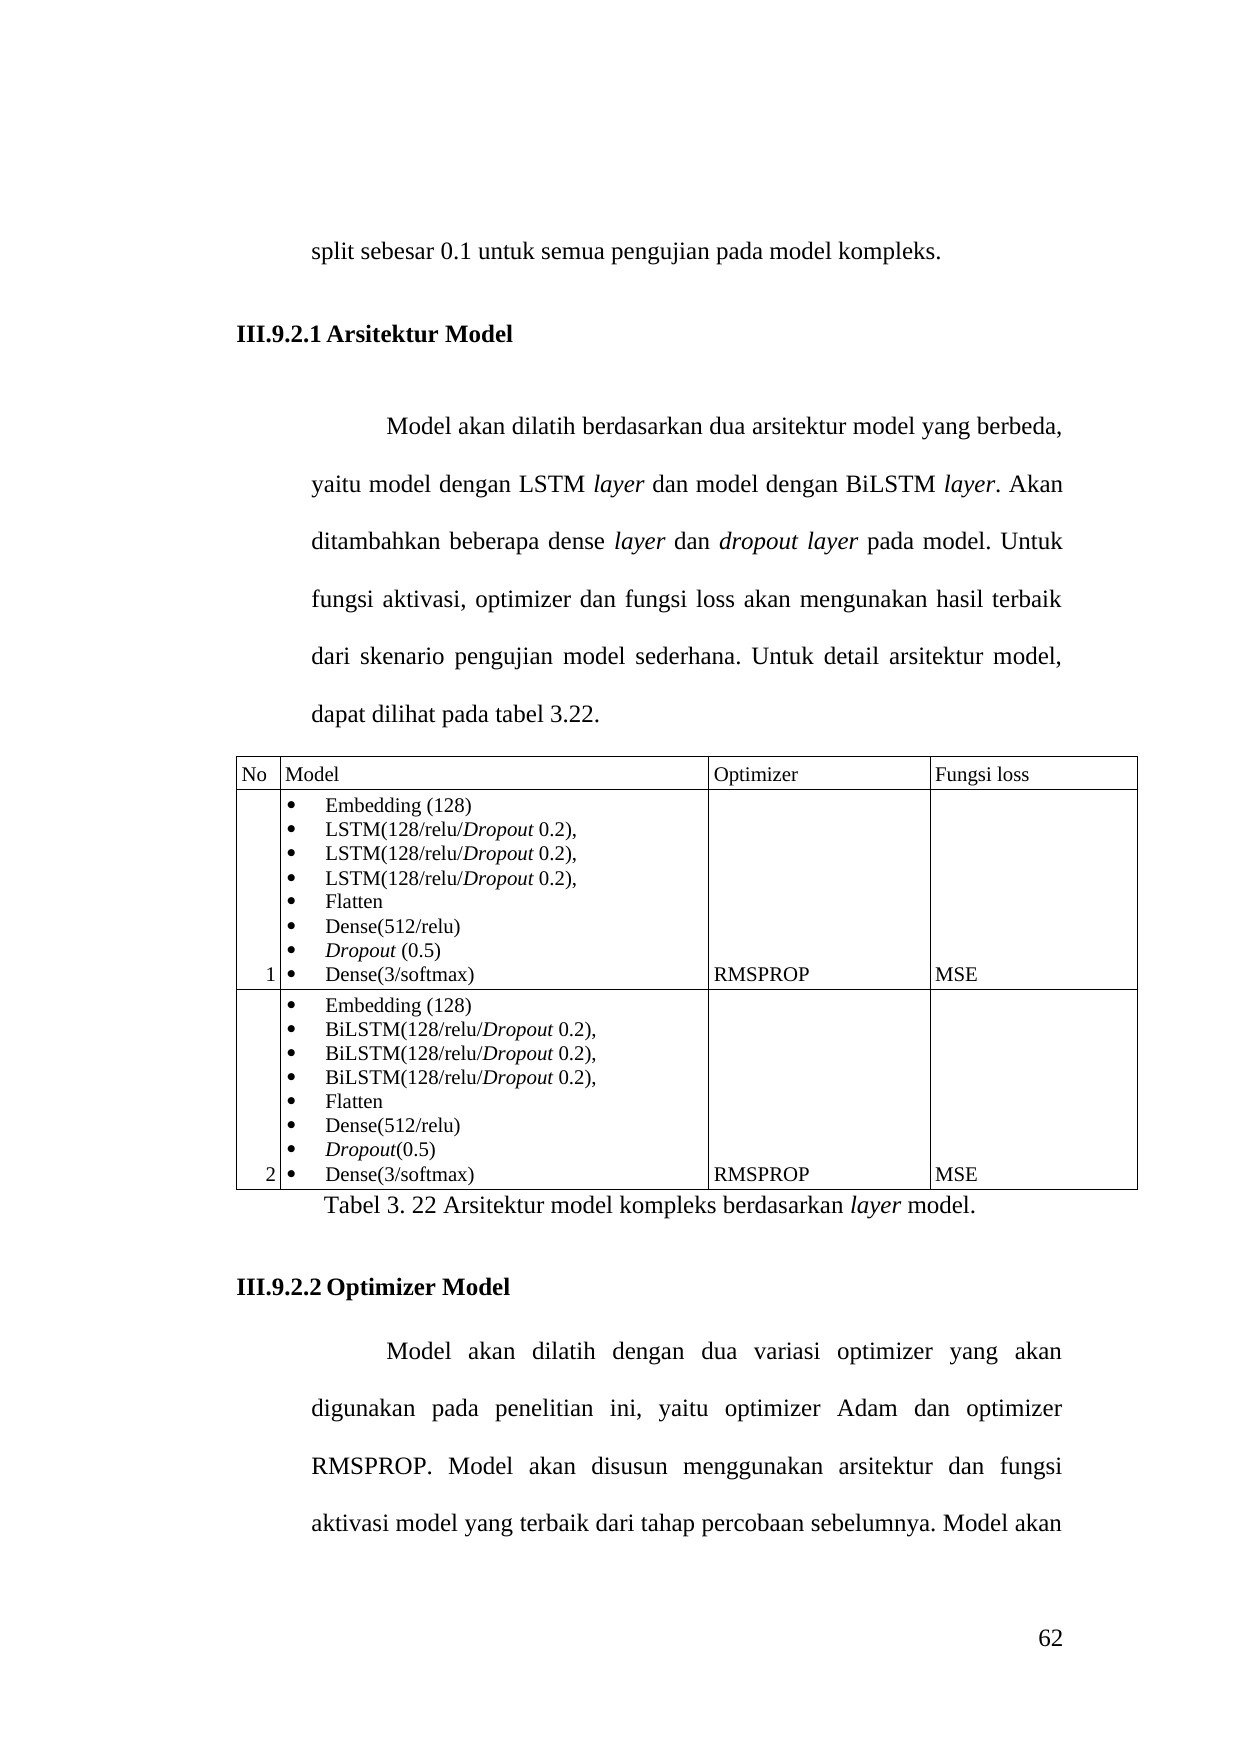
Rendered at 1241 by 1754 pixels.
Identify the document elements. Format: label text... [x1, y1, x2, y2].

text Tabel 3. 22 Arsitektur model kompleks berdasarkan layer model. [236, 1190, 1063, 1218]
table_cell MSE [931, 790, 1137, 989]
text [311, 1336, 1063, 1537]
table_cell RMSPROP [709, 990, 930, 1189]
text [311, 236, 1063, 265]
table_cell Embedding (128) BiLSTM(128/relu/Dropout 0.2), BiLSTM(128/relu/Dropout 0.2), BiLSTM(128/relu/Dropout 0.2), Flatten Dense(512/relu) Dropout(0.5) Dense(3/softmax) [281, 990, 708, 1189]
subtitle Optimizer Model [236, 1272, 1063, 1301]
table_cell Embedding (128) LSTM(128/relu/Dropout 0.2), LSTM(128/relu/Dropout 0.2), LSTM(128/relu/Dropout 0.2), Flatten Dense(512/relu) Dropout (0.5) Dense(3/softmax) [281, 790, 708, 989]
table_cell 1 [237, 790, 280, 989]
text Model akan dilatih berdasarkan dua arsitektur model yang berbeda, yaitu model dengan LSTM layer dan model dengan BiLSTM layer. Akan ditambahkan beberapa dense layer dan dropout layer pada model. Untuk fungsi aktivasi, optimizer dan fungsi loss akan mengunakan hasil terbaik dari skenario pengujian model sederhana. Untuk detail arsitektur model, dapat dilihat pada tabel 3.22. [311, 411, 1063, 727]
table_header No [237, 757, 280, 789]
table_cell 2 [237, 990, 280, 1189]
table_cell MSE [931, 990, 1137, 1189]
subtitle Arsitektur Model [236, 319, 1063, 347]
table_header Optimizer [709, 757, 930, 789]
table_header Fungsi loss [931, 757, 1137, 789]
table_header Model [281, 757, 708, 789]
table_cell RMSPROP [709, 790, 930, 989]
